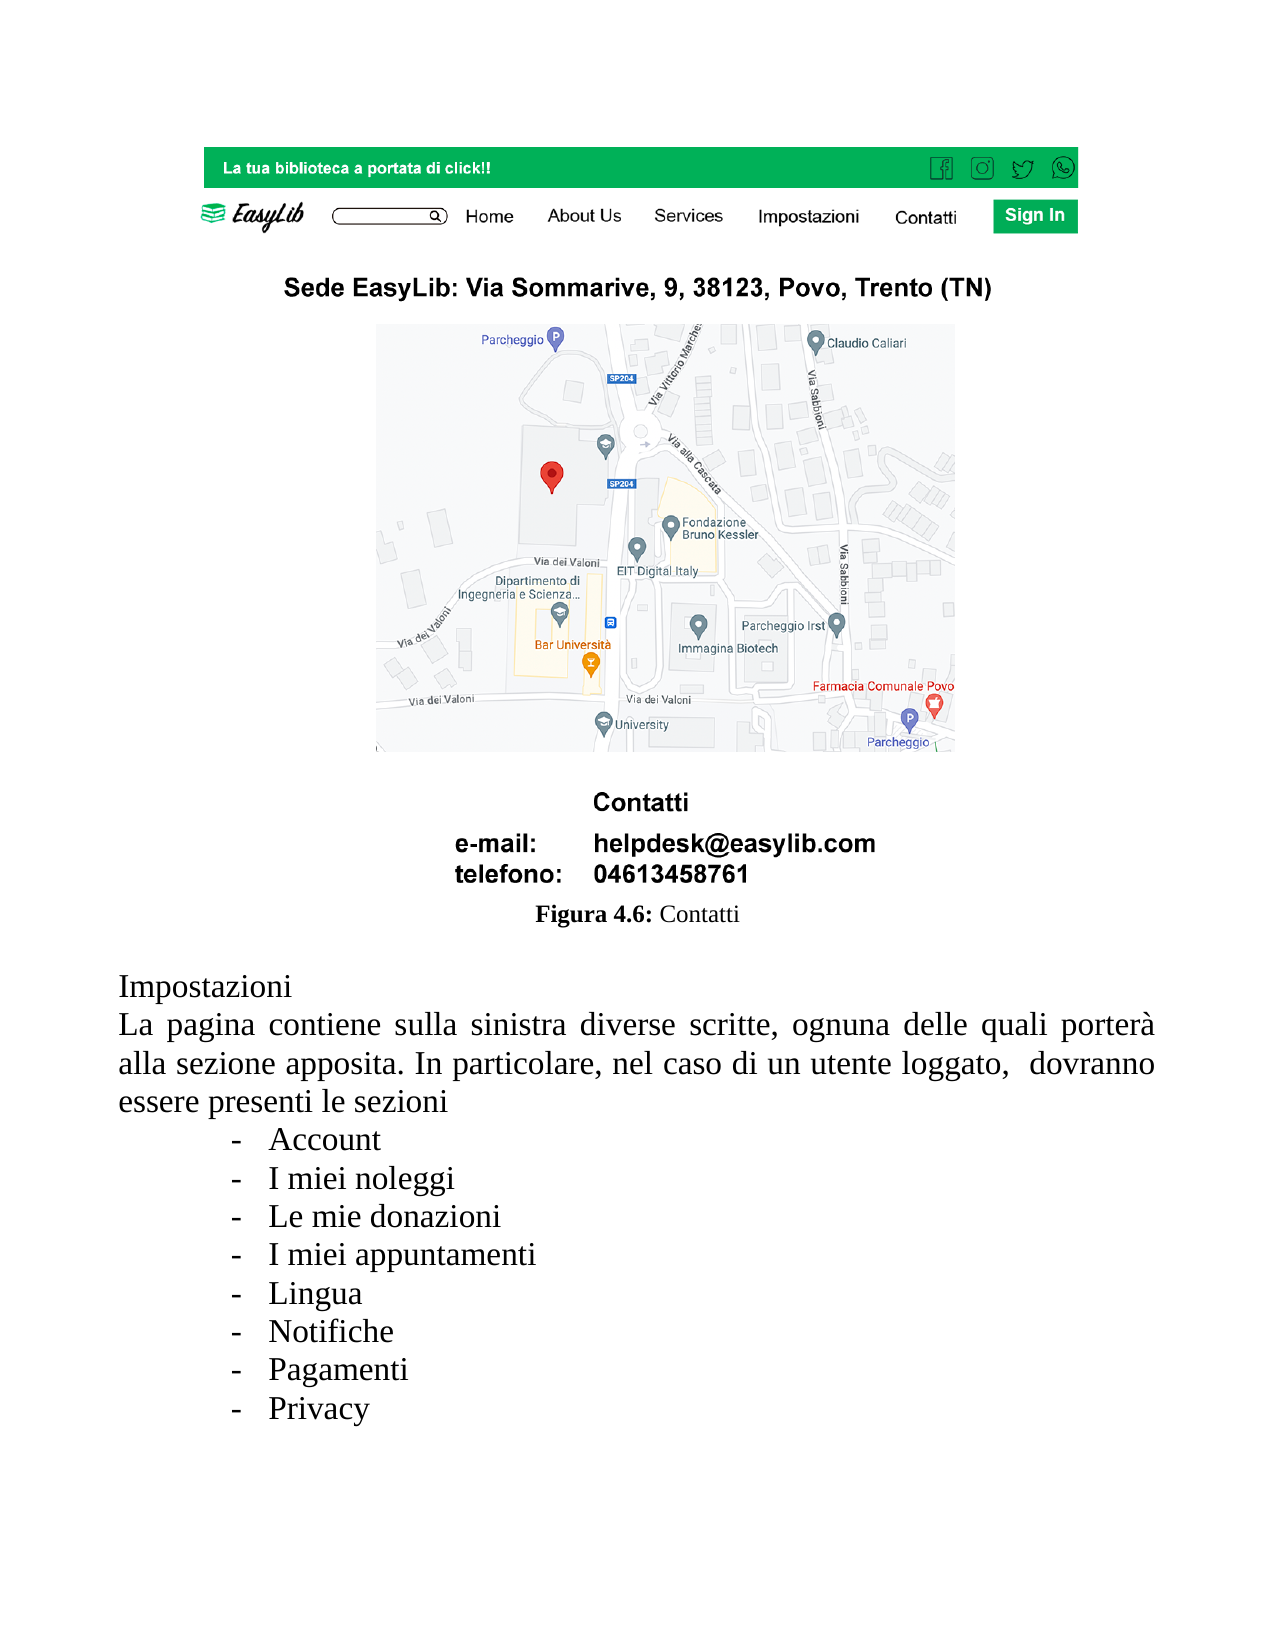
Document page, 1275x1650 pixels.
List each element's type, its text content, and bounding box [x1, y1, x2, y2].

text Figura 4.6: Contatti [118, 899, 1157, 928]
text Impostazioni [118, 966, 1157, 1005]
picture [196, 147, 1079, 900]
list Privacy [231, 1388, 1157, 1426]
text La pagina contiene sulla sinistra diverse scritte, ognuna delle quali porterà alla sezione apposita. In particolare, nel caso di un utente loggato, dovranno essere presenti le sezioni [118, 1005, 1157, 1120]
list Pagamenti [231, 1350, 1157, 1388]
list Le mie donazioni [231, 1196, 1157, 1235]
list Lingua [231, 1273, 1157, 1311]
list Account [231, 1120, 1157, 1158]
list Notifiche [231, 1311, 1157, 1350]
list I miei appuntamenti [231, 1235, 1157, 1273]
list I miei noleggi [231, 1158, 1157, 1196]
